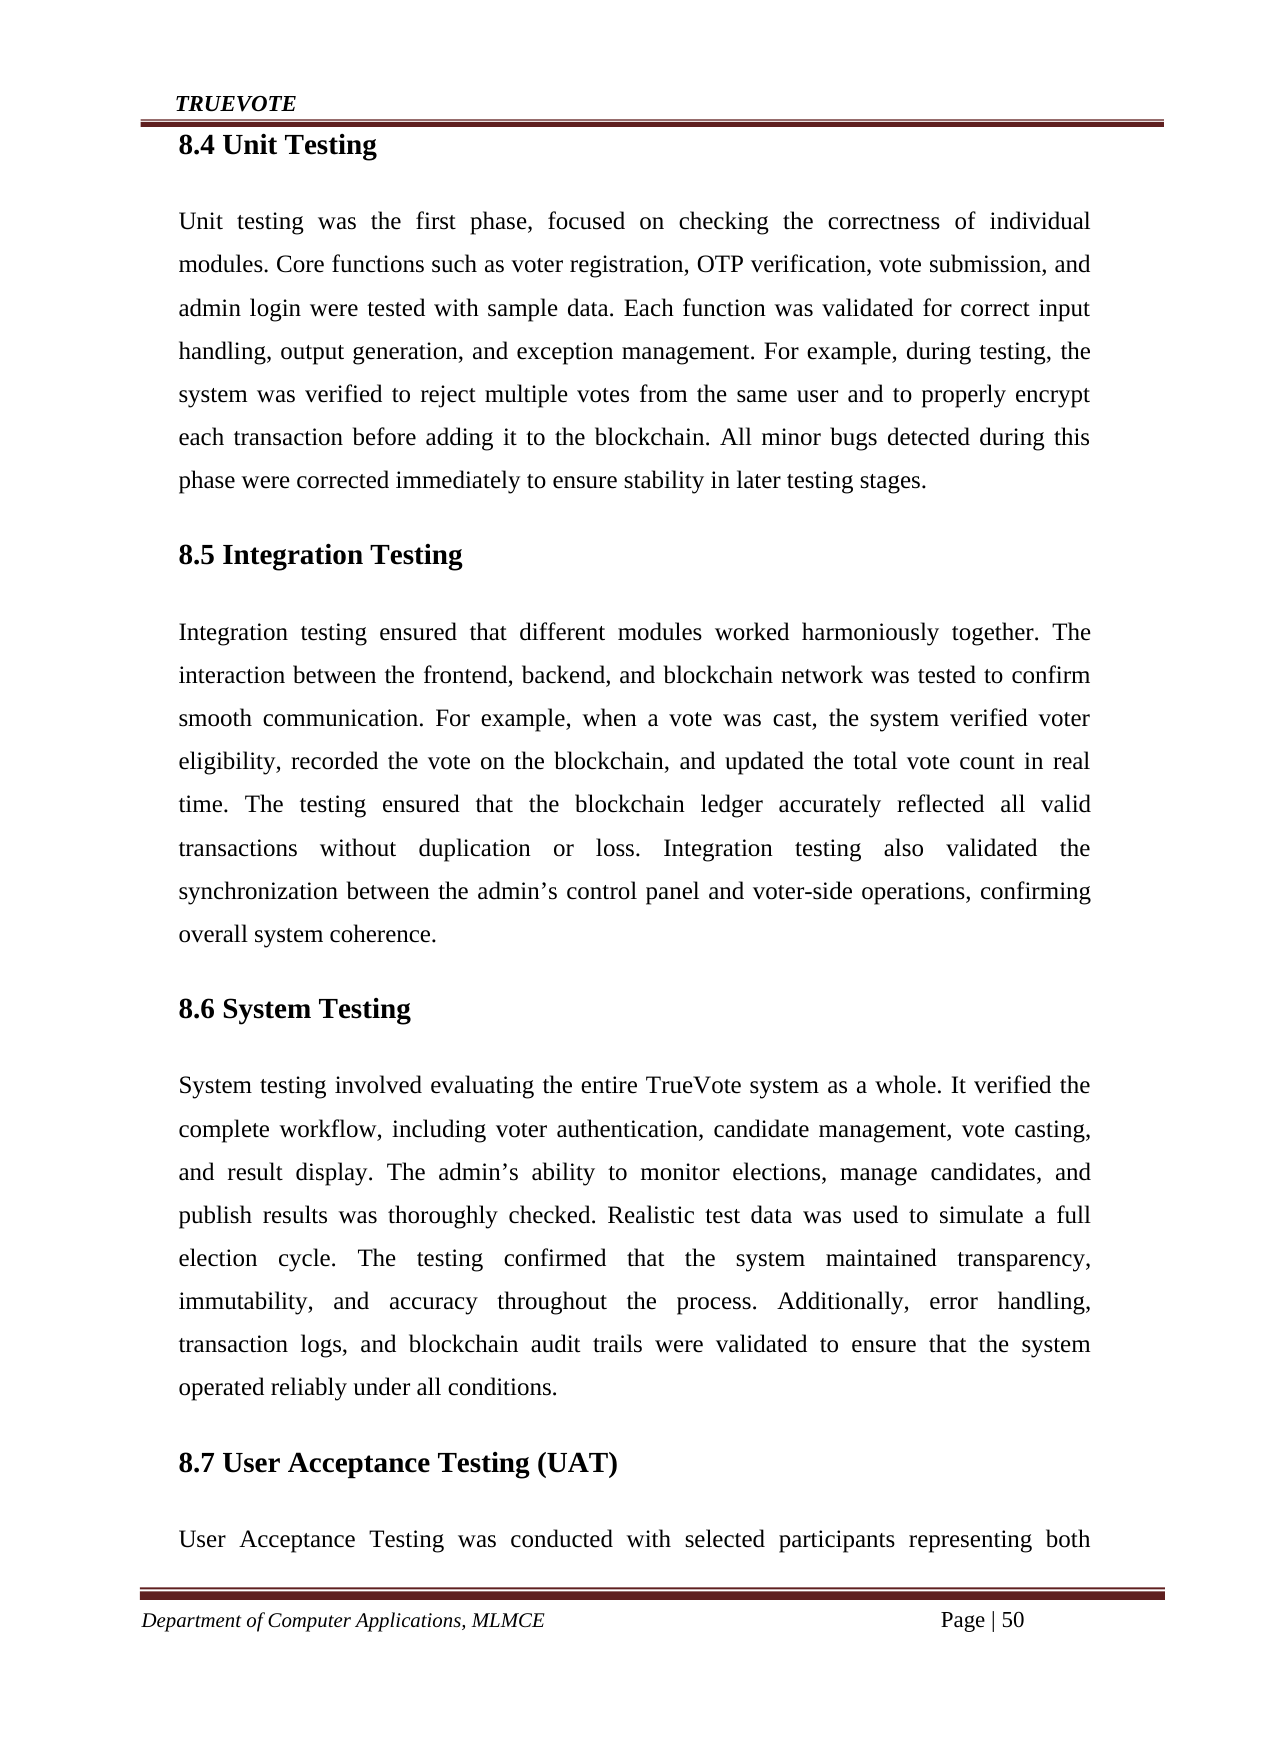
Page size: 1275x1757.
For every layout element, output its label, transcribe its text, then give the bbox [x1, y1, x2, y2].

text System testing involved evaluating the entire TrueVote system as a whole. It verified the complete workflow, including voter authentication, candidate management, vote casting, and result display. The admin’s ability to monitor elections, manage candidates, and publish results was thoroughly checked. Realistic test data was used to simulate a full election cycle. The testing confirmed that the system maintained transparency, immutability, and accuracy throughout the process. Additionally, error handling, transaction logs, and blockchain audit trails were validated to ensure that the system operated reliably under all conditions. [178, 1071, 1092, 1401]
text Unit testing was the first phase, focused on checking the correctness of individual modules. Core functions such as voter registration, OTP verification, vote submission, and admin login were tested with sample data. Each function was validated for correct input handling, output generation, and exception management. For example, during testing, the system was verified to reject multiple votes from the same user and to properly encrypt each transaction before adding it to the blockchain. All minor bugs detected during this phase were corrected immediately to ensure stability in later testing stages. [178, 206, 1092, 494]
text 8.6 System Testing [178, 991, 1092, 1025]
text 8.5 Integration Testing [178, 537, 1092, 571]
text Integration testing ensured that different modules worked harmoniously together. The interaction between the frontend, backend, and blockchain network was tested to confirm smooth communication. For example, when a vote was cast, the system verified voter eligibility, recorded the vote on the blockchain, and updated the total vote count in real time. The testing ensured that the blockchain ledger accurately reflected all valid transactions without duplication or loss. Integration testing also validated the synchronization between the admin’s control panel and voter-side operations, confirming overall system coherence. [178, 617, 1092, 948]
text 8.7 User Acceptance Testing (UAT) [178, 1445, 1092, 1478]
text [178, 1524, 1092, 1553]
text 8.4 Unit Testing [178, 127, 1092, 161]
